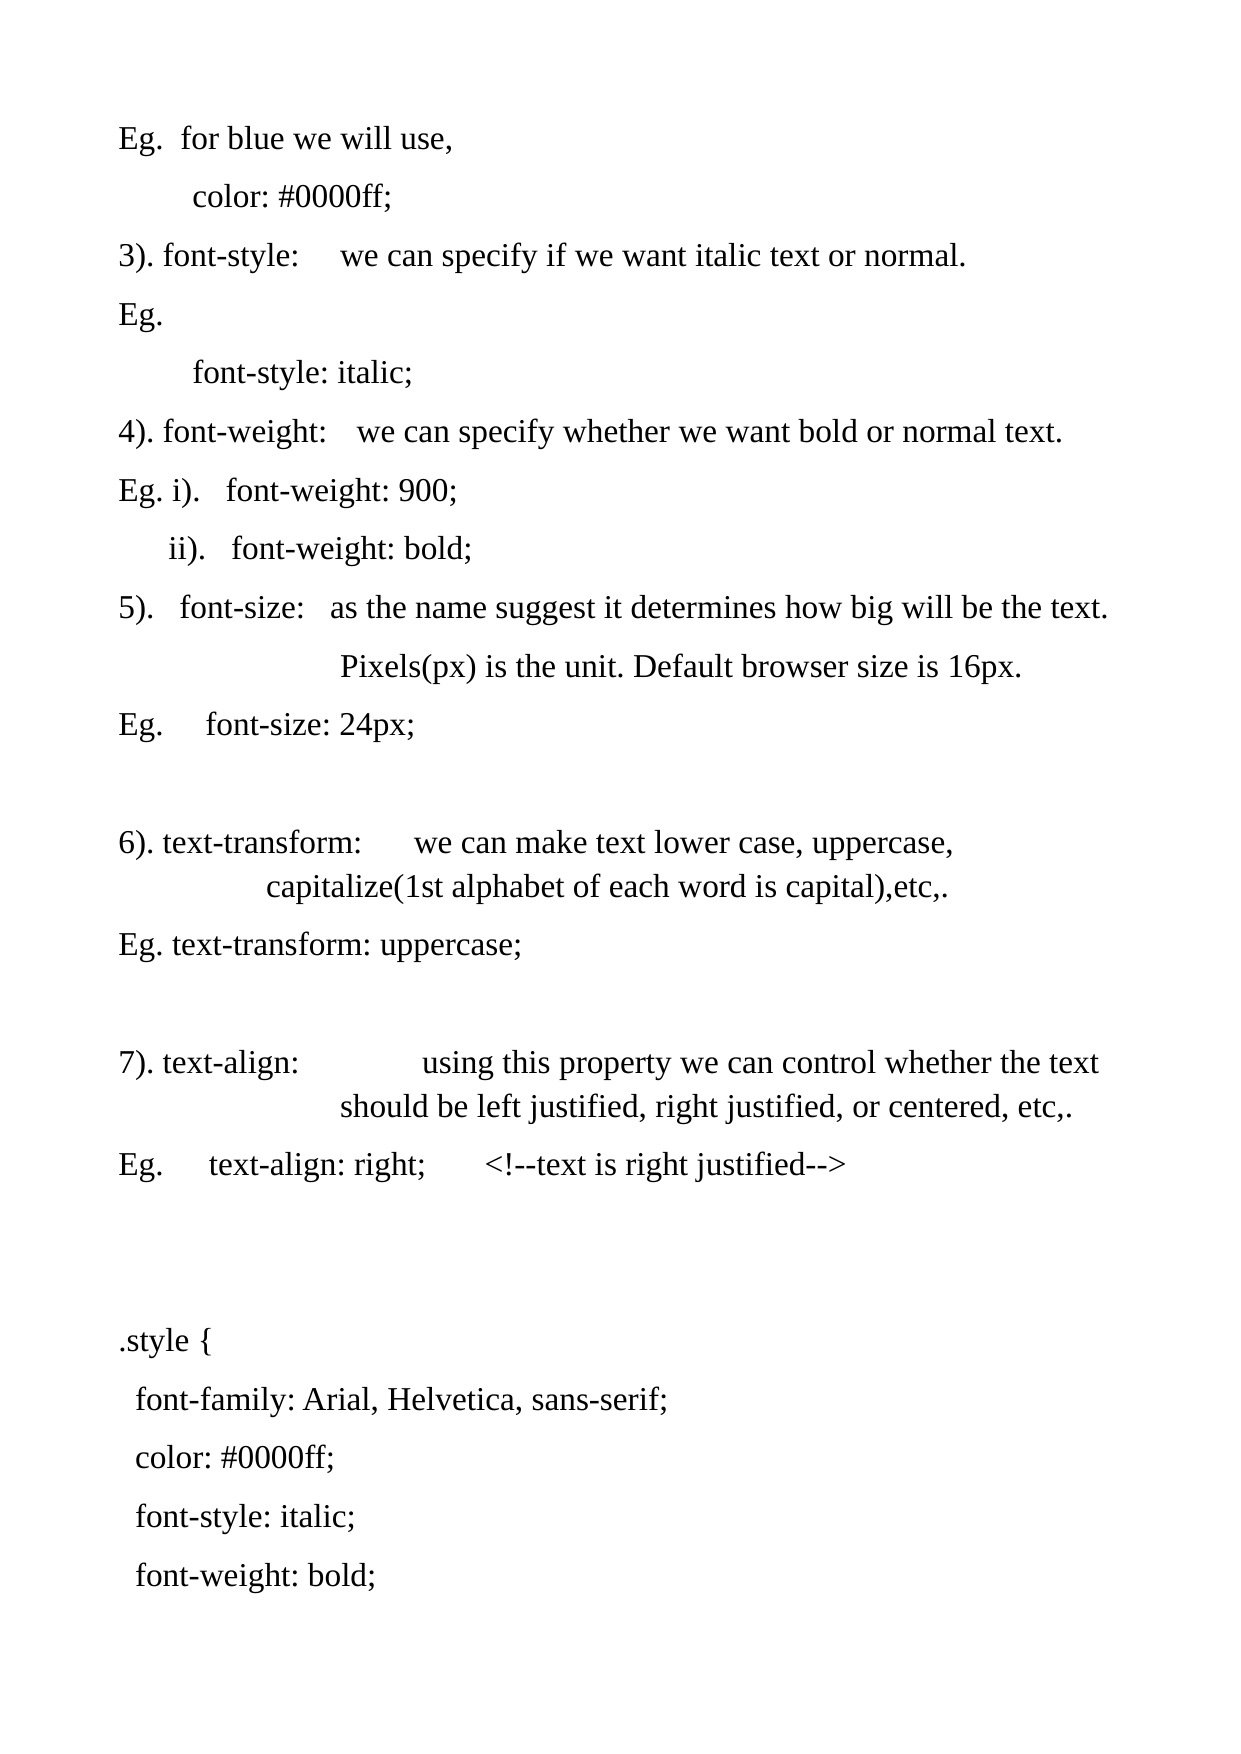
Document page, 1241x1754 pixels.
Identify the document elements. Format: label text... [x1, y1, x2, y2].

text Eg. text-align: right; <!--text is right justified--> [118, 1144, 1122, 1183]
text font-style: italic; [118, 353, 1122, 391]
text .style { [118, 1321, 1122, 1359]
text Eg. font-size: 24px; [118, 704, 1122, 743]
text 7). text-align: using this property we can control whether the text should be left justified, right justified, or centered, etc,. [118, 1042, 1122, 1124]
text 5). font-size: as the name suggest it determines how big will be the text. [118, 587, 1122, 626]
text Eg. text-transform: uppercase; [118, 924, 1122, 963]
text 6). text-transform: we can make text lower case, uppercase, capitalize(1st alphabet of each word is capital),etc,. [118, 822, 1122, 904]
text Eg. [118, 294, 1122, 332]
text color: #0000ff; [118, 1438, 1122, 1476]
text 3). font-style: we can specify if we want italic text or normal. [118, 235, 1122, 274]
text Pixels(px) is the unit. Default browser size is 16px. [118, 646, 1122, 684]
text font-weight: bold; [118, 1555, 1122, 1593]
text font-style: italic; [118, 1496, 1122, 1535]
text color: #0000ff; [118, 177, 1122, 215]
text font-family: Arial, Helvetica, sans-serif; [118, 1379, 1122, 1417]
text Eg. i). font-weight: 900; [118, 470, 1122, 508]
text 4). font-weight: we can specify whether we want bold or normal text. [118, 411, 1122, 450]
text ii). font-weight: bold; [118, 529, 1122, 567]
text Eg. for blue we will use, [118, 118, 1122, 156]
